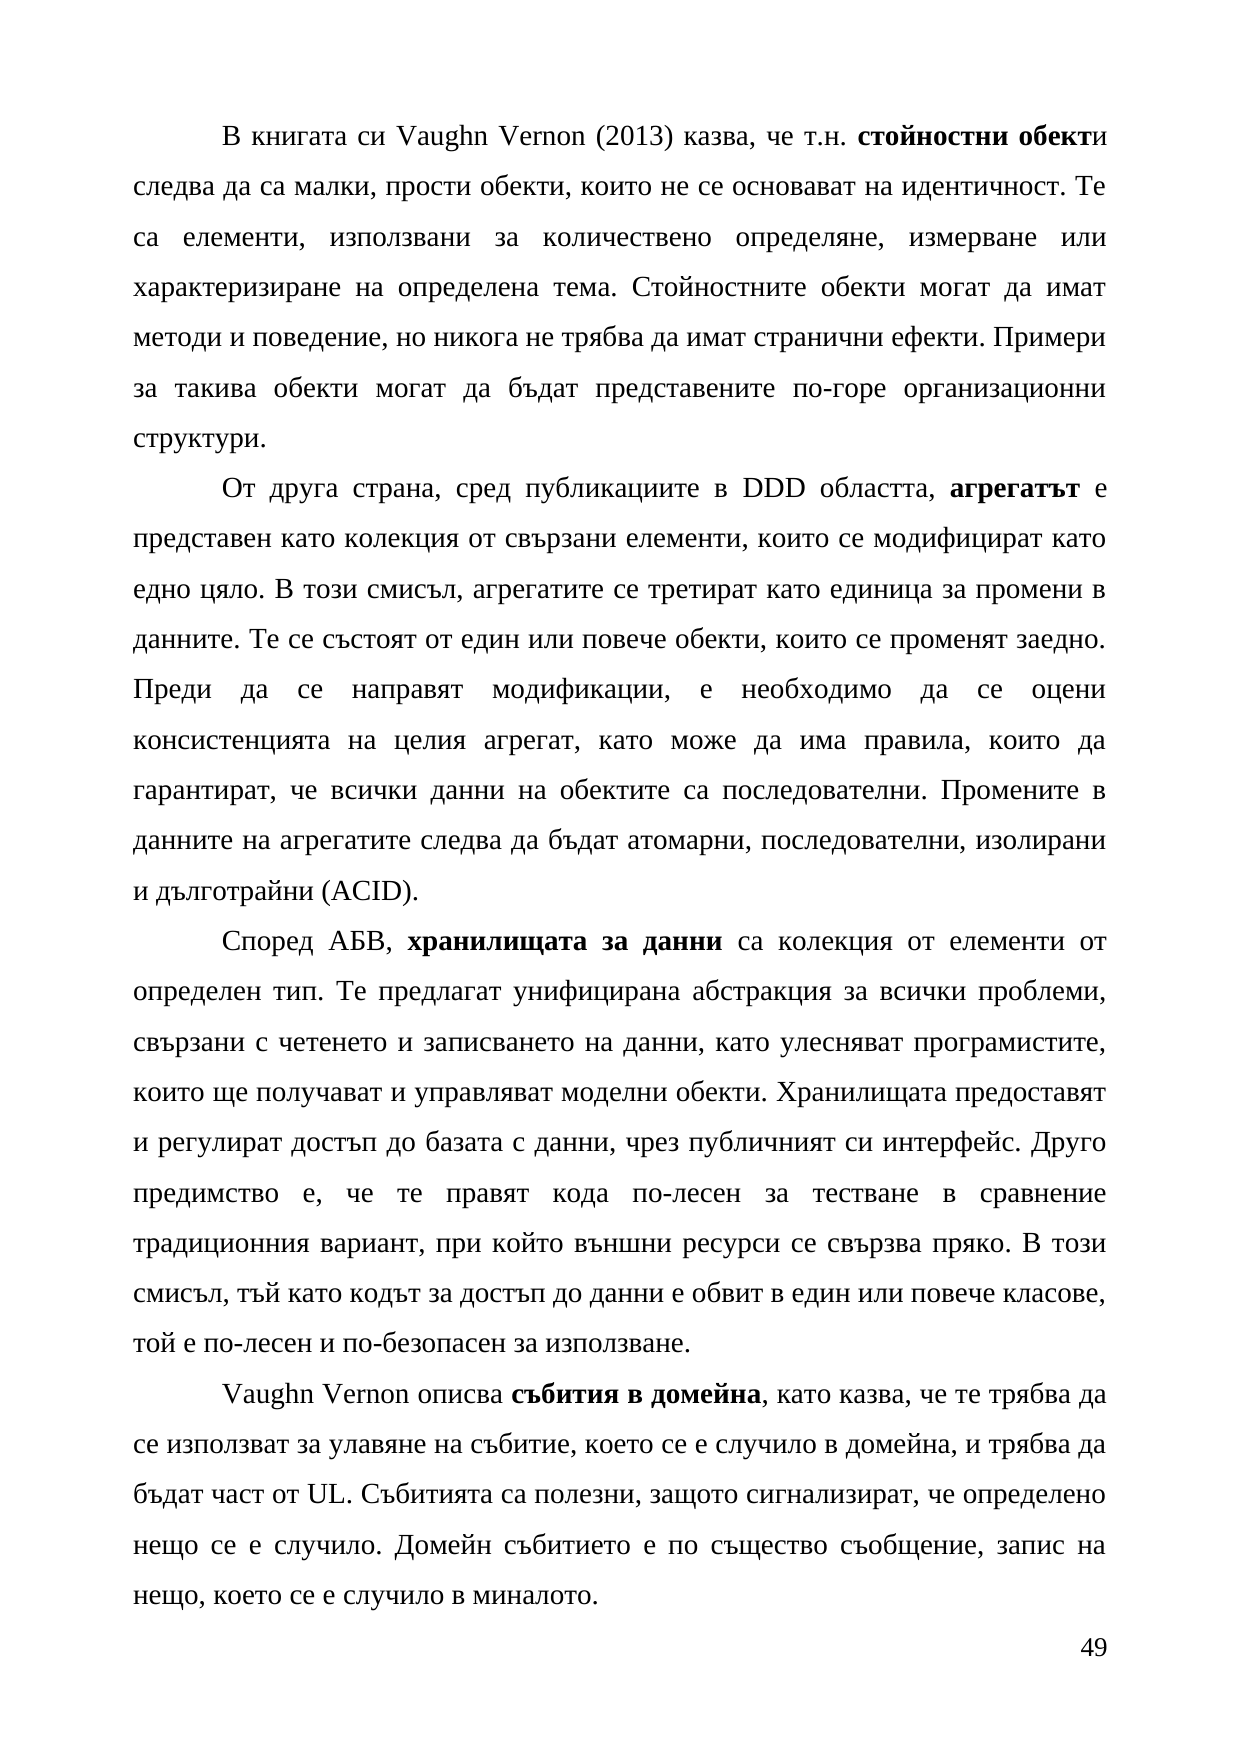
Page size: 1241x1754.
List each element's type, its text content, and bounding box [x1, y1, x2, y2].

text В книгата си Vaughn Vernon (2013) казва, че т.н. стойностни обекти следва да са малки, прости обекти, които не се основават на идентичност. Те са елементи, използвани за количествено определяне, измерване или характеризиране на определена тема. Стойностните обекти могат да имат методи и поведение, но никога не трябва да имат странични ефекти. Примери за такива обекти могат да бъдат представените по-горе организационни структури. [133, 118, 1107, 453]
text Според АБВ, хранилищата за данни са колекция от елементи от определен тип. Те предлагат унифицирана абстракция за всички проблеми, свързани с четенето и записването на данни, като улесняват програмистите, които ще получават и управляват моделни обекти. Хранилищата предоставят и регулират достъп до базата с данни, чрез публичният си интерфейс. Друго предимство е, че те правят кода по-лесен за тестване в сравнение традиционния вариант, при който външни ресурси се свързва пряко. В този смисъл, тъй като кодът за достъп до данни е обвит в един или повече класове, той е по-лесен и по-безопасен за използване. [133, 923, 1107, 1359]
text От друга страна, сред публикациите в DDD областта, агрегатът е представен като колекция от свързани елементи, които се модифицират като едно цяло. В този смисъл, агрегатите се третират като единица за промени в данните. Те се състоят от един или повече обекти, които се променят заедно. Преди да се направят модификации, е необходимо да се оцени консистенцията на целия агрегат, като може да има правила, които да гарантират, че всички данни на обектите са последователни. Промените в данните на агрегатите следва да бъдат атомарни, последователни, изолирани и дълготрайни (ACID). [133, 470, 1107, 906]
text Vaughn Vernon описва събития в домейна, като казва, че те трябва да се използват за улавяне на събитие, което се е случило в домейна, и трябва да бъдат част от UL. Събитията са полезни, защото сигнализират, че определено нещо се е случило. Домейн събитието е по същество съобщение, запис на нещо, което се е случило в миналото. [133, 1376, 1107, 1611]
